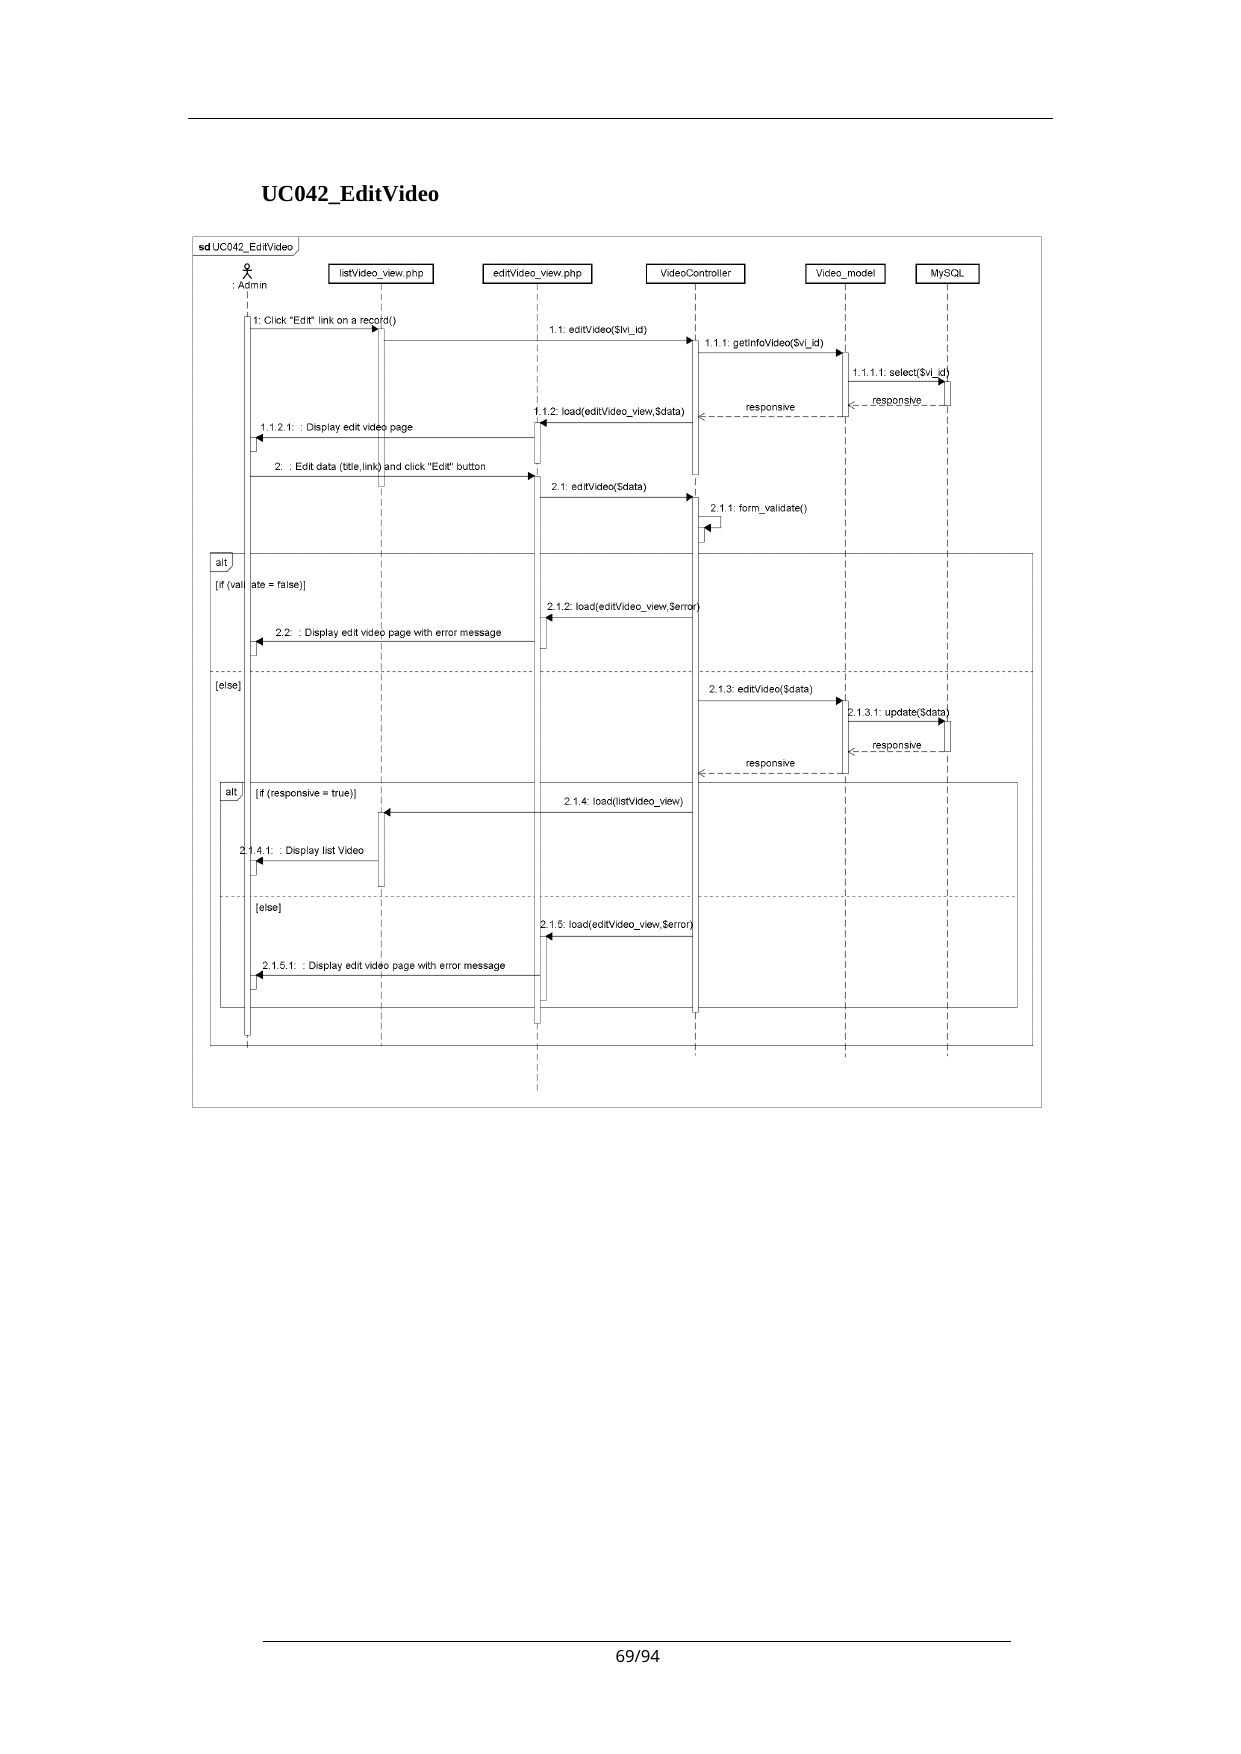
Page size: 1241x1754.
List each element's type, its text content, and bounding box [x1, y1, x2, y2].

subtitle UC042_EditVideo [261, 180, 1053, 206]
picture [187, 232, 1047, 1113]
